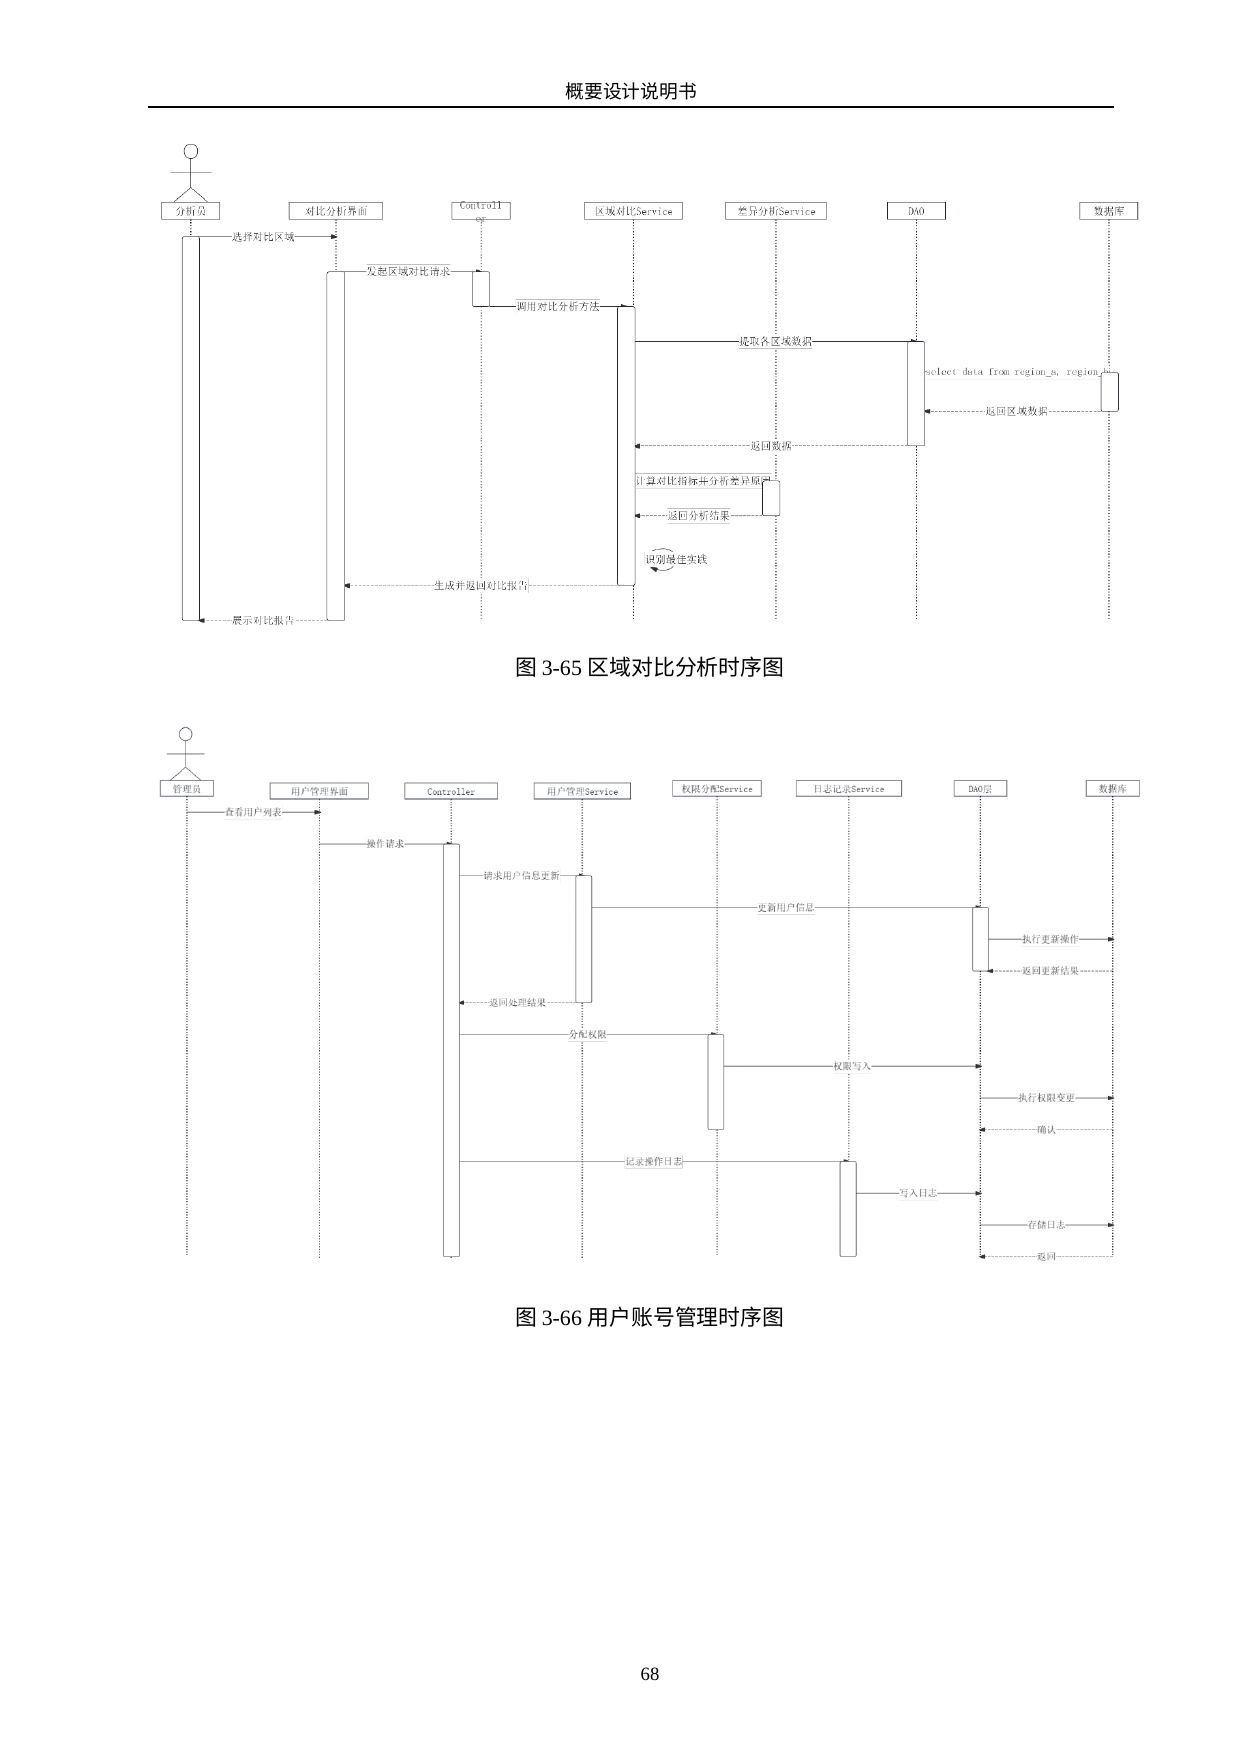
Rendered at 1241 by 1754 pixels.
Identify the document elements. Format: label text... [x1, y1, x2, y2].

picture [147, 714, 1152, 1276]
text 图3-66 用户账号管理时序图 [148, 1299, 1152, 1332]
picture [147, 129, 1152, 642]
text 图3-65 区域对比分析时序图 [148, 649, 1152, 682]
